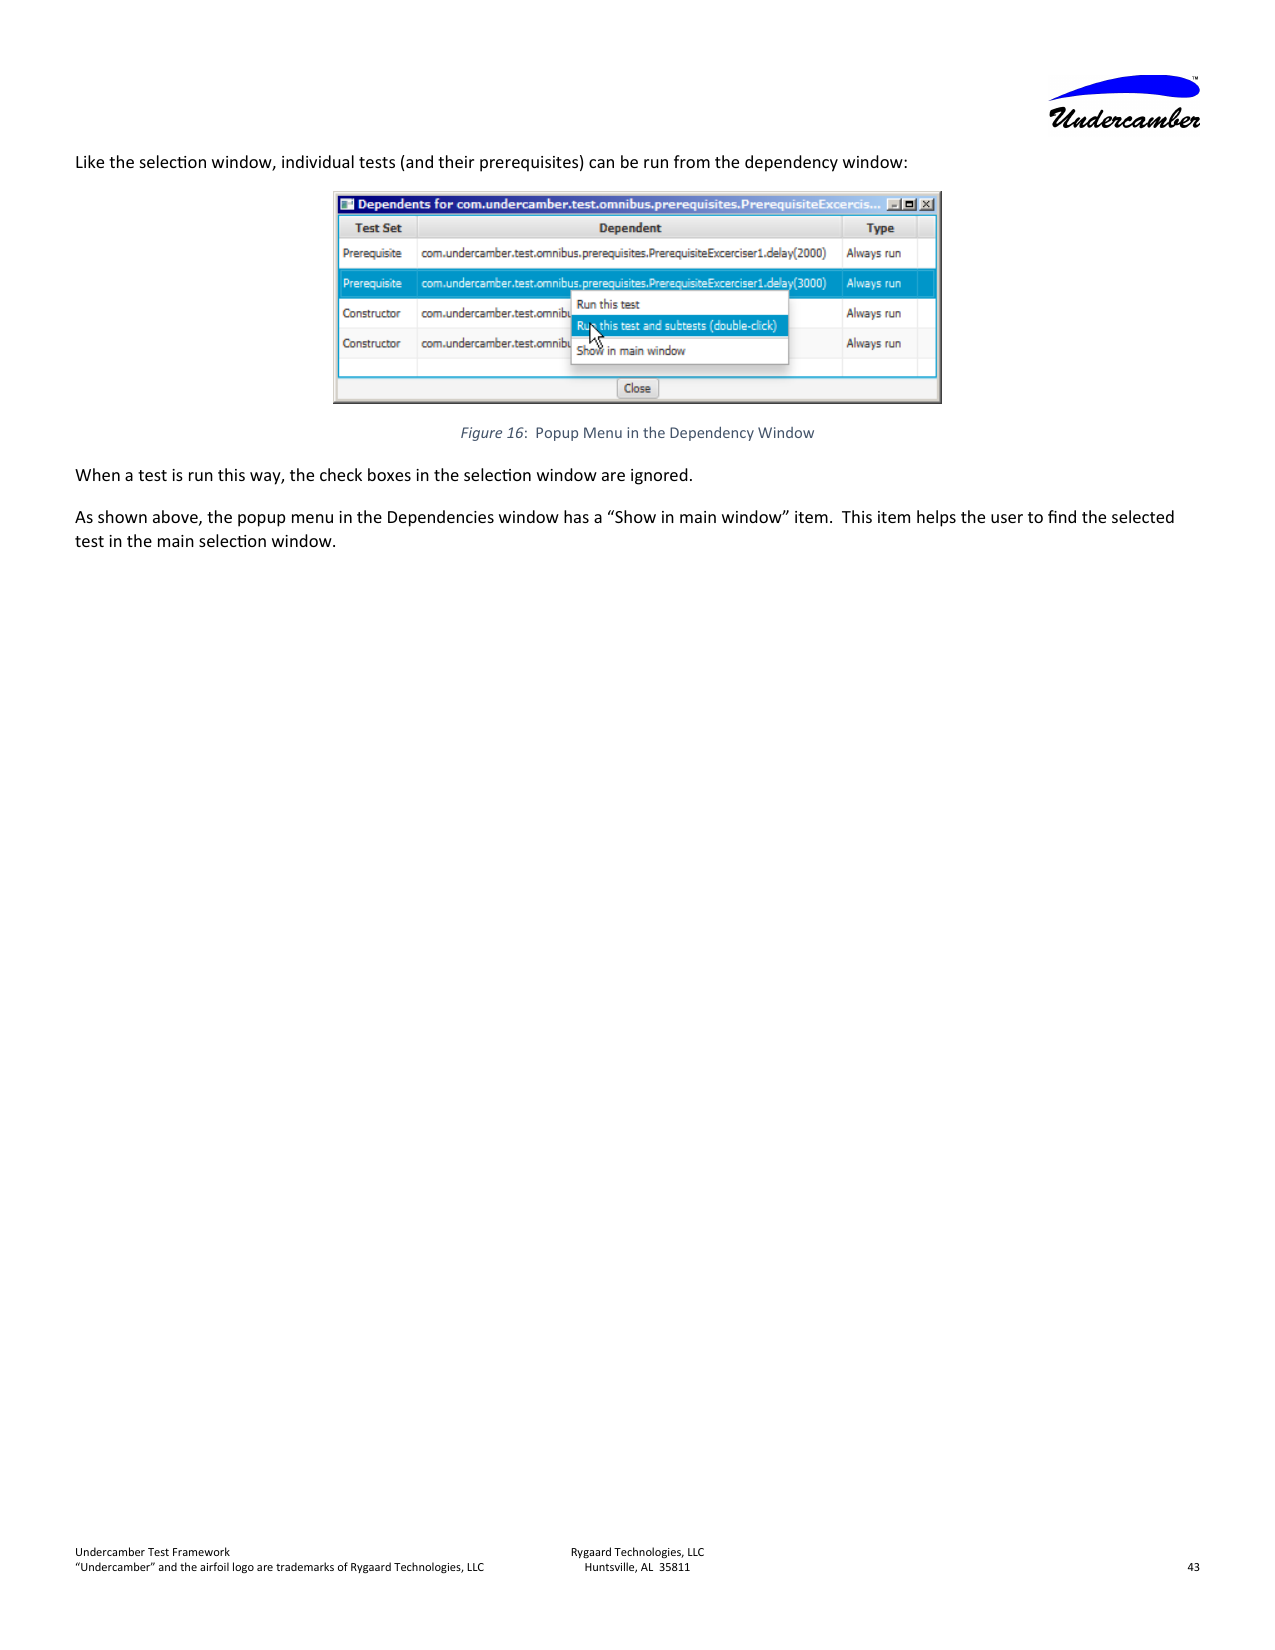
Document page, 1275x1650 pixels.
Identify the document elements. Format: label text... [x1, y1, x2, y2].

text When a test is run this way, the check boxes in the selection window are ignored. [75, 463, 1200, 486]
text Like the selection window, individual tests (and their prerequisites) can be run from the dependency window: [75, 150, 1200, 173]
text Figure 16: Popup Menu in the Dependency Window [75, 422, 1200, 443]
picture [1048, 75, 1200, 137]
picture [333, 191, 942, 404]
text As shown above, the popup menu in the Dependencies window has a “Show in main window” item. This item helps the user to find the selected test in the main selection window. [75, 505, 1200, 552]
